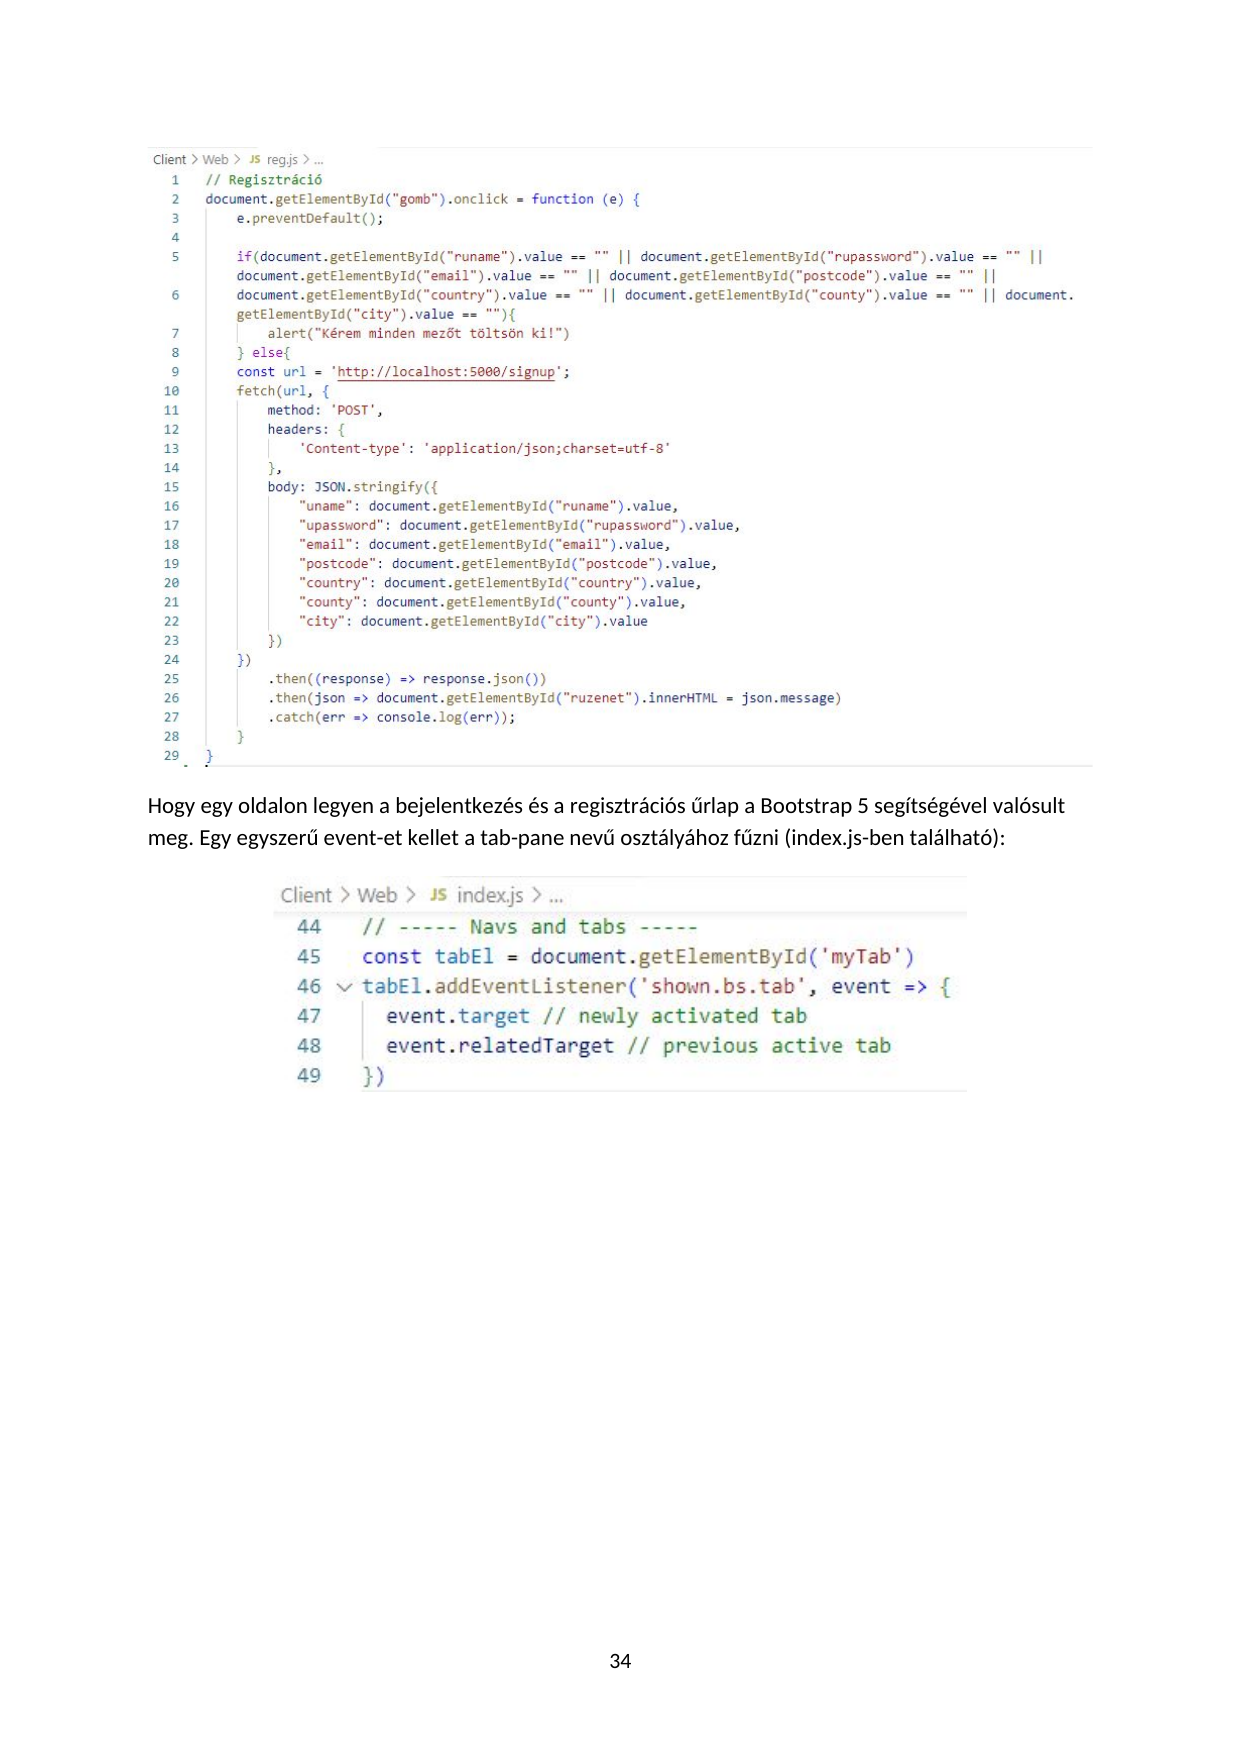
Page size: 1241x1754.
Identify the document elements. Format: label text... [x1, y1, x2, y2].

text Hogy egy oldalon legyen a bejelentkezés és a regisztrációs űrlap a Bootstrap 5 segítségével valósult meg. Egy egyszerű event-et kellet a tab-pane nevű osztályához fűzni (index.js-ben található): [148, 791, 1093, 851]
picture [147, 147, 1093, 767]
picture [273, 876, 967, 1092]
